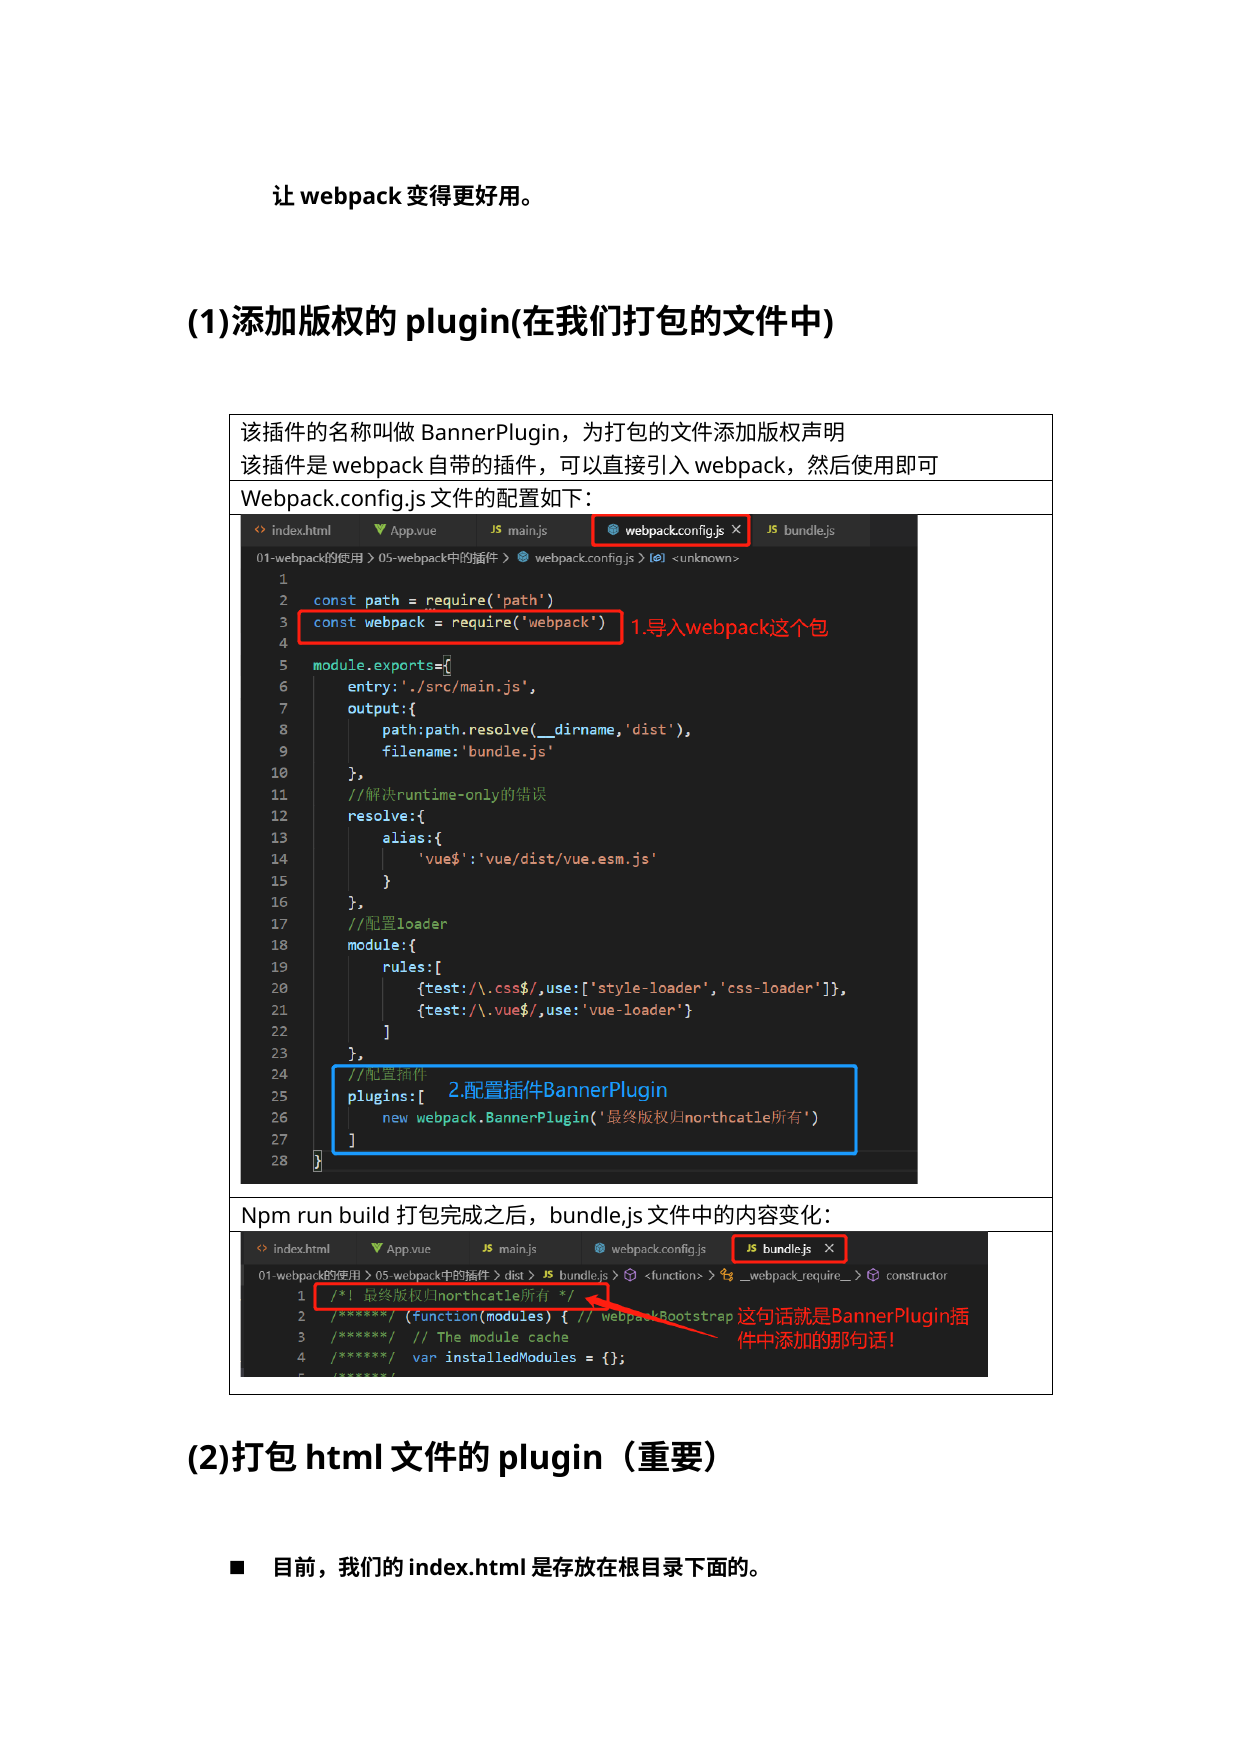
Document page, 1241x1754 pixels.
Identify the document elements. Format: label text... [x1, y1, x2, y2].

subtitle 添加版权的plugin(在我们打包的文件中) [187, 287, 1053, 352]
subtitle 打包html文件的plugin（重要） [187, 1422, 1053, 1487]
table_cell Npm run build 打包完成之后，bundle,js文件中的内容变化： [230, 1198, 1052, 1231]
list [229, 162, 1053, 227]
list 目前，我们的index.html是存放在根目录下面的。 [229, 1550, 1053, 1582]
table_header 该插件的名称叫做 BannerPlugin，为打包的文件添加版权声明 该插件是webpack自带的插件，可以直接引入webpack，然后使用即可 [230, 415, 1052, 480]
table_cell Webpack.config.js文件的配置如下： [230, 481, 1052, 513]
picture [240, 514, 918, 1184]
picture [240, 1231, 988, 1377]
table_cell [230, 1232, 1052, 1394]
table_cell [230, 515, 1052, 1197]
